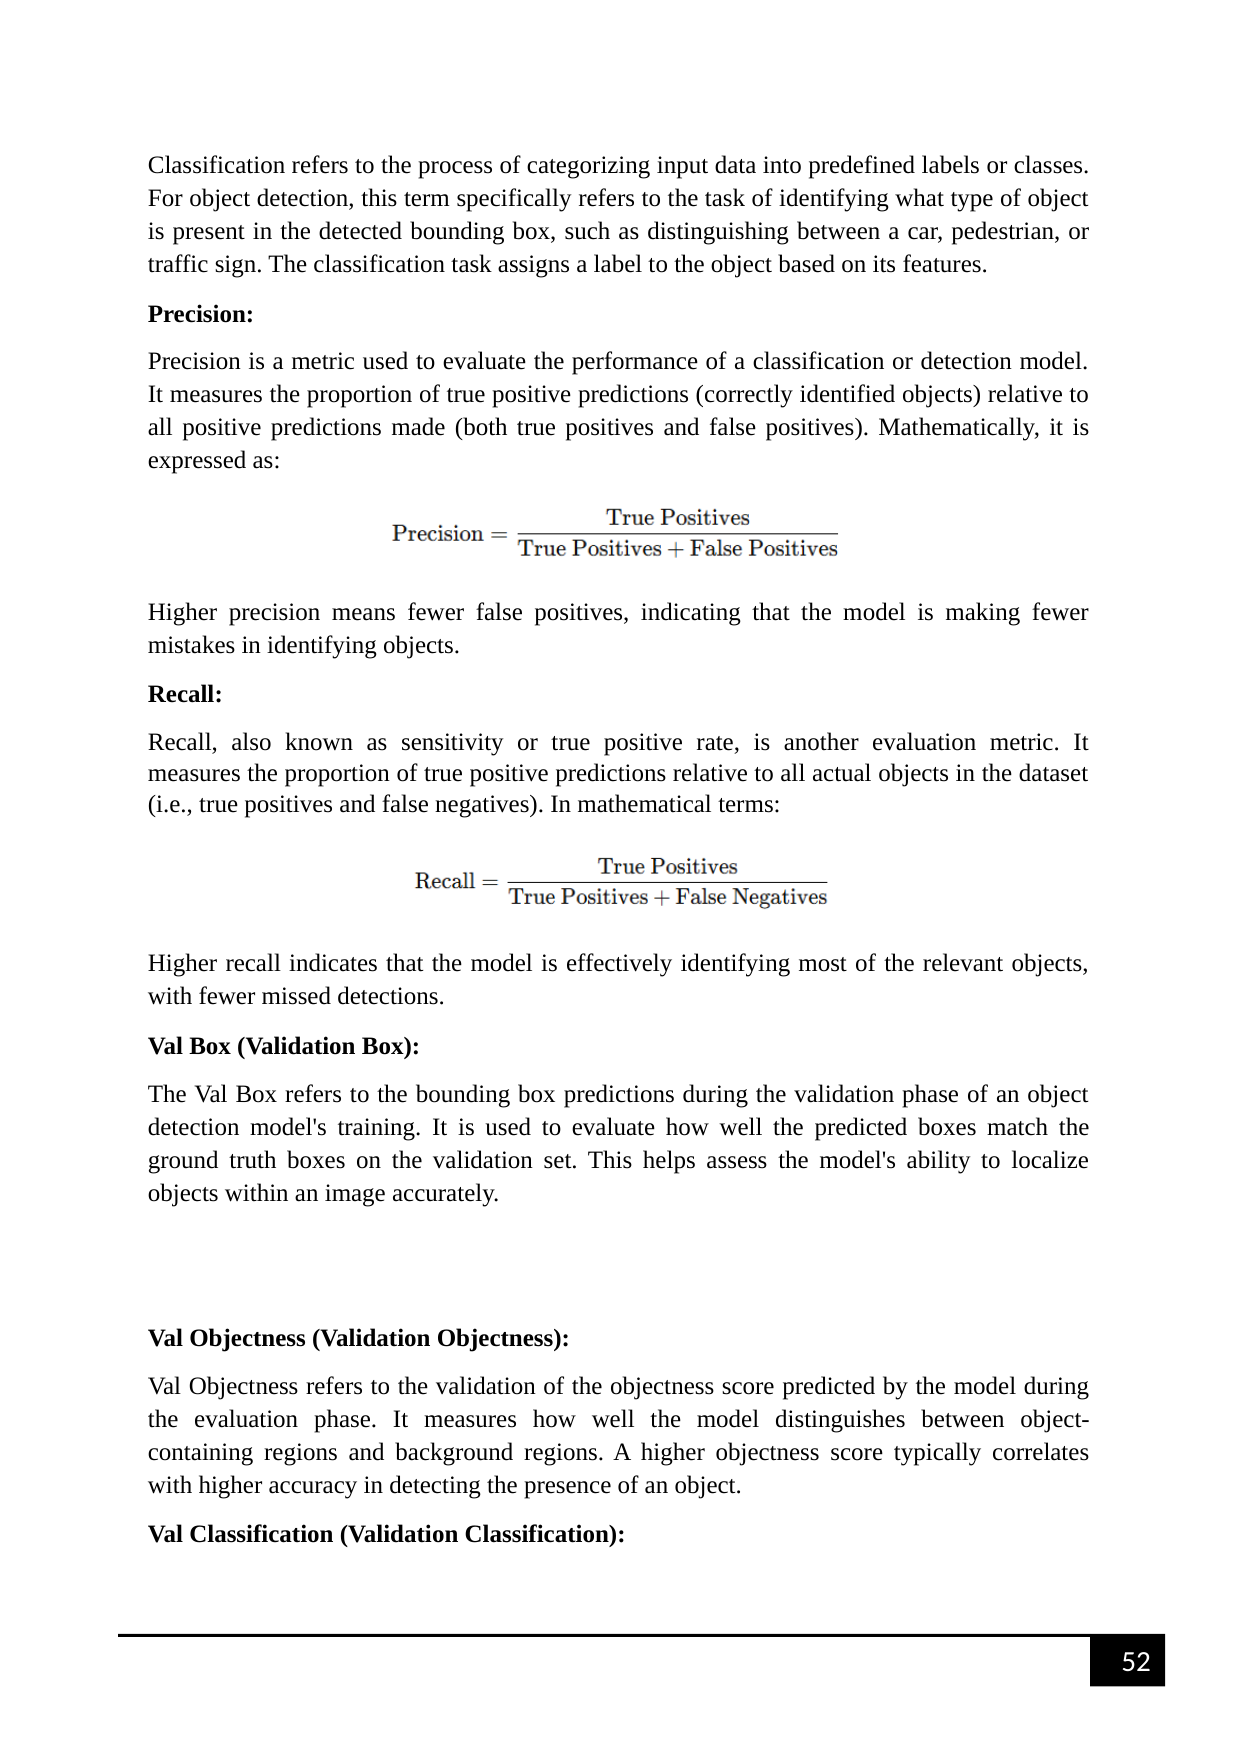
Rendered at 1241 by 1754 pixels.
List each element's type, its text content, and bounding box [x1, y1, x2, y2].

picture [366, 495, 872, 578]
text Higher recall indicates that the model is effectively identifying most of the relevant objects, with fewer missed detections. [148, 948, 1090, 1010]
text Val Objectness (Validation Objectness): [148, 1323, 1090, 1352]
text Classification refers to the process of categorizing input data into predefined labels or classes. For object detection, this term specifically refers to the task of identifying what type of object is present in the detected bounding box, such as distinguishing between a car, pedestrian, or traffic sign. The classification task assigns a label to the object based on its features. [148, 150, 1090, 278]
picture [390, 836, 848, 930]
text Val Objectness refers to the validation of the objectness score predicted by the model during the evaluation phase. It measures how well the model distinguishes between object-containing regions and background regions. A higher objectness score typically correlates with higher accuracy in detecting the presence of an object. [148, 1371, 1090, 1498]
text Val Classification (Validation Classification): [148, 1519, 1090, 1548]
text Precision: [148, 299, 1090, 327]
text The Val Box refers to the bounding box predictions during the validation phase of an object detection model's training. It is used to evaluate how well the predicted boxes match the ground truth boxes on the validation set. This helps assess the model's ability to localize objects within an image accurately. [148, 1079, 1090, 1207]
text Precision is a metric used to evaluate the performance of a classification or detection model. It measures the proportion of true positive predictions (correctly identified objects) relative to all positive predictions made (both true positives and false positives). Mathematically, it is expressed as: [148, 346, 1090, 474]
text Higher precision means fewer false positives, indicating that the model is making fewer mistakes in identifying objects. [148, 597, 1090, 658]
text Recall: [148, 679, 1090, 708]
text Recall, also known as sensitivity or true positive rate, is another evaluation metric. It measures the proportion of true positive predictions relative to all actual objects in the dataset (i.e., true positives and false negatives). In mathematical terms: [148, 727, 1090, 818]
text Val Box (Validation Box): [148, 1031, 1090, 1060]
